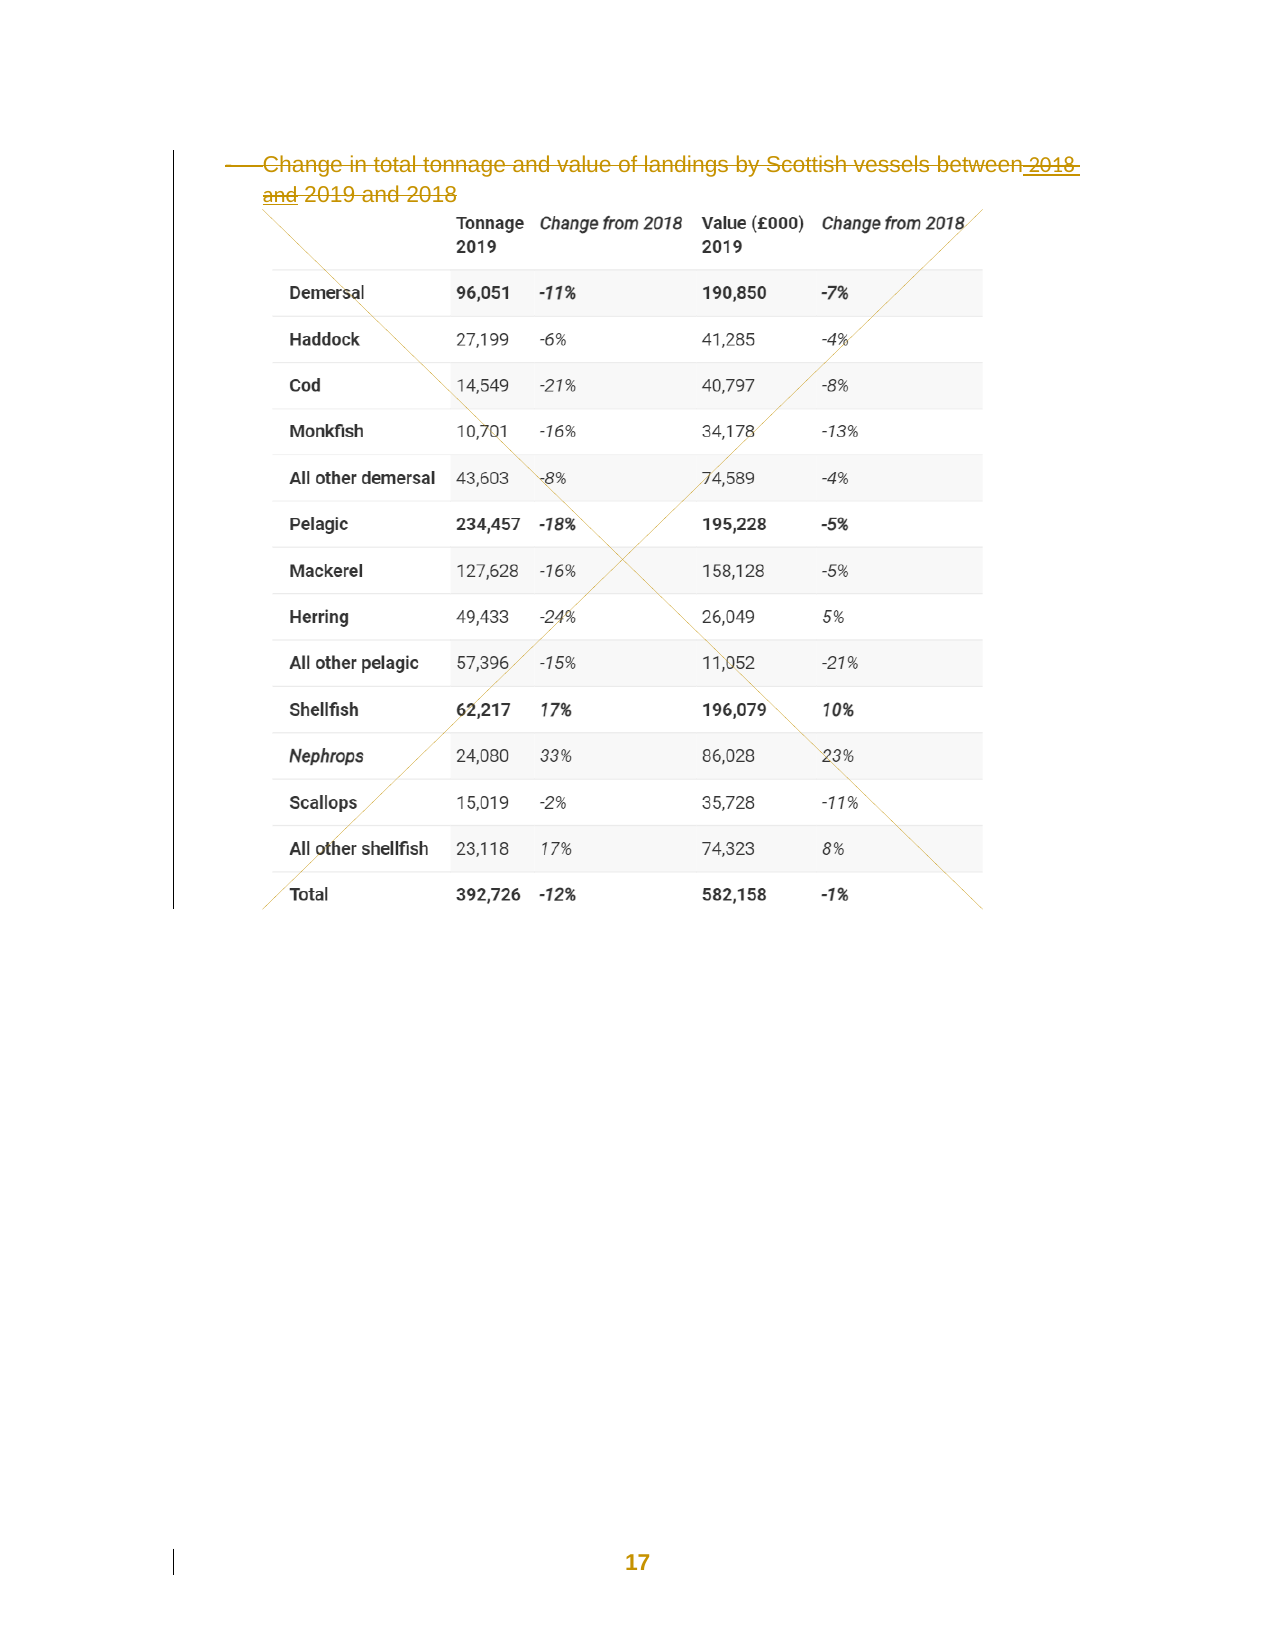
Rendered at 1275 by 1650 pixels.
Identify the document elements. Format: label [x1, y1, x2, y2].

picture [264, 209, 981, 558]
picture [262, 211, 621, 908]
picture [263, 561, 982, 910]
picture [624, 211, 983, 908]
